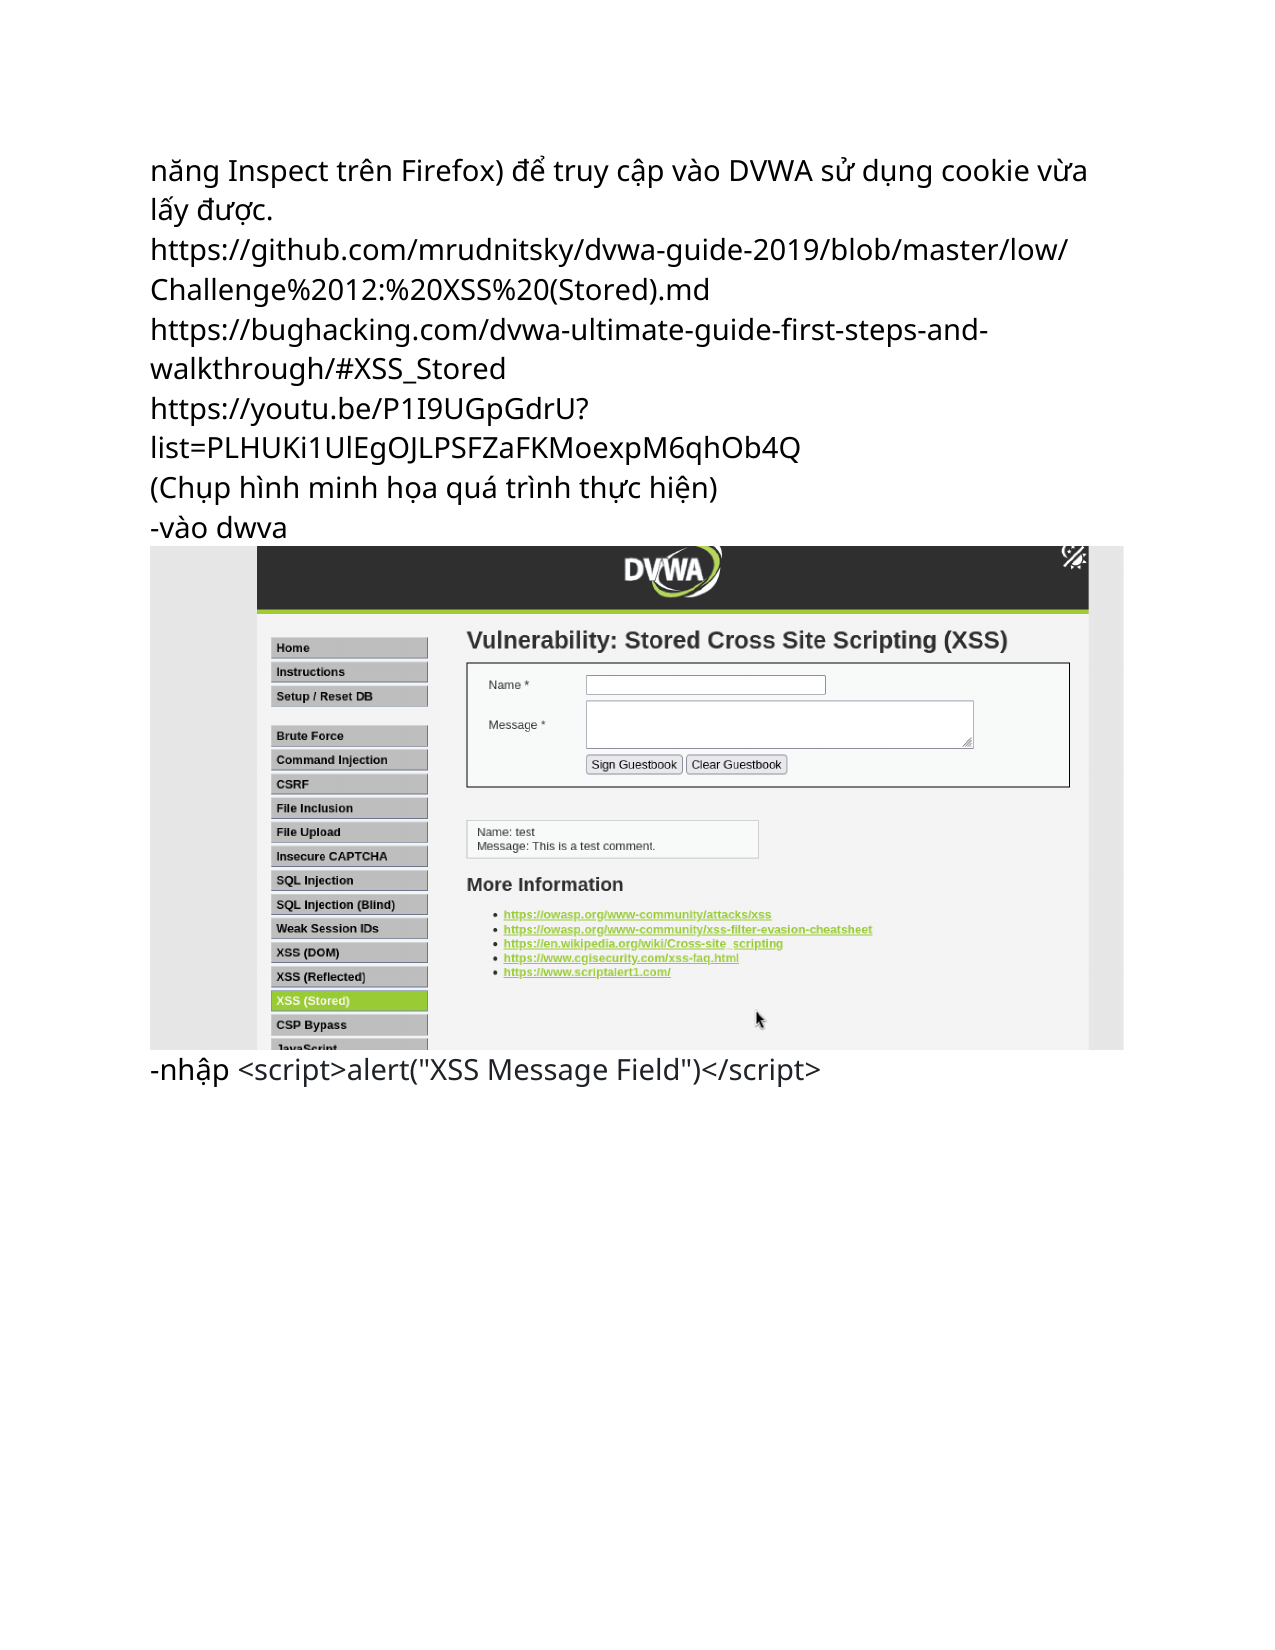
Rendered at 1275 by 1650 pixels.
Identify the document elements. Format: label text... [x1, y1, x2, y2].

text https://youtu.be/P1I9UGpGdrU?list=PLHUKi1UlEgOJLPSFZaFKMoexpM6qhOb4Q [150, 388, 1125, 467]
picture [150, 546, 1124, 1050]
text -vào dwva [150, 507, 1125, 547]
text năng Inspect trên Firefox) để truy cập vào DVWA sử dụng cookie vừa lấy được. [150, 150, 1125, 229]
text https://bughacking.com/dvwa-ultimate-guide-first-steps-and-walkthrough/#XSS_Stored [150, 309, 1125, 388]
text https://github.com/mrudnitsky/dvwa-guide-2019/blob/master/low/Challenge%2012:%20XSS%20(Stored).md [150, 229, 1125, 309]
text -nhập <script>alert("XSS Message Field")</script> [150, 1049, 1125, 1089]
text (Chụp hình minh họa quá trình thực hiện) [150, 467, 1125, 507]
